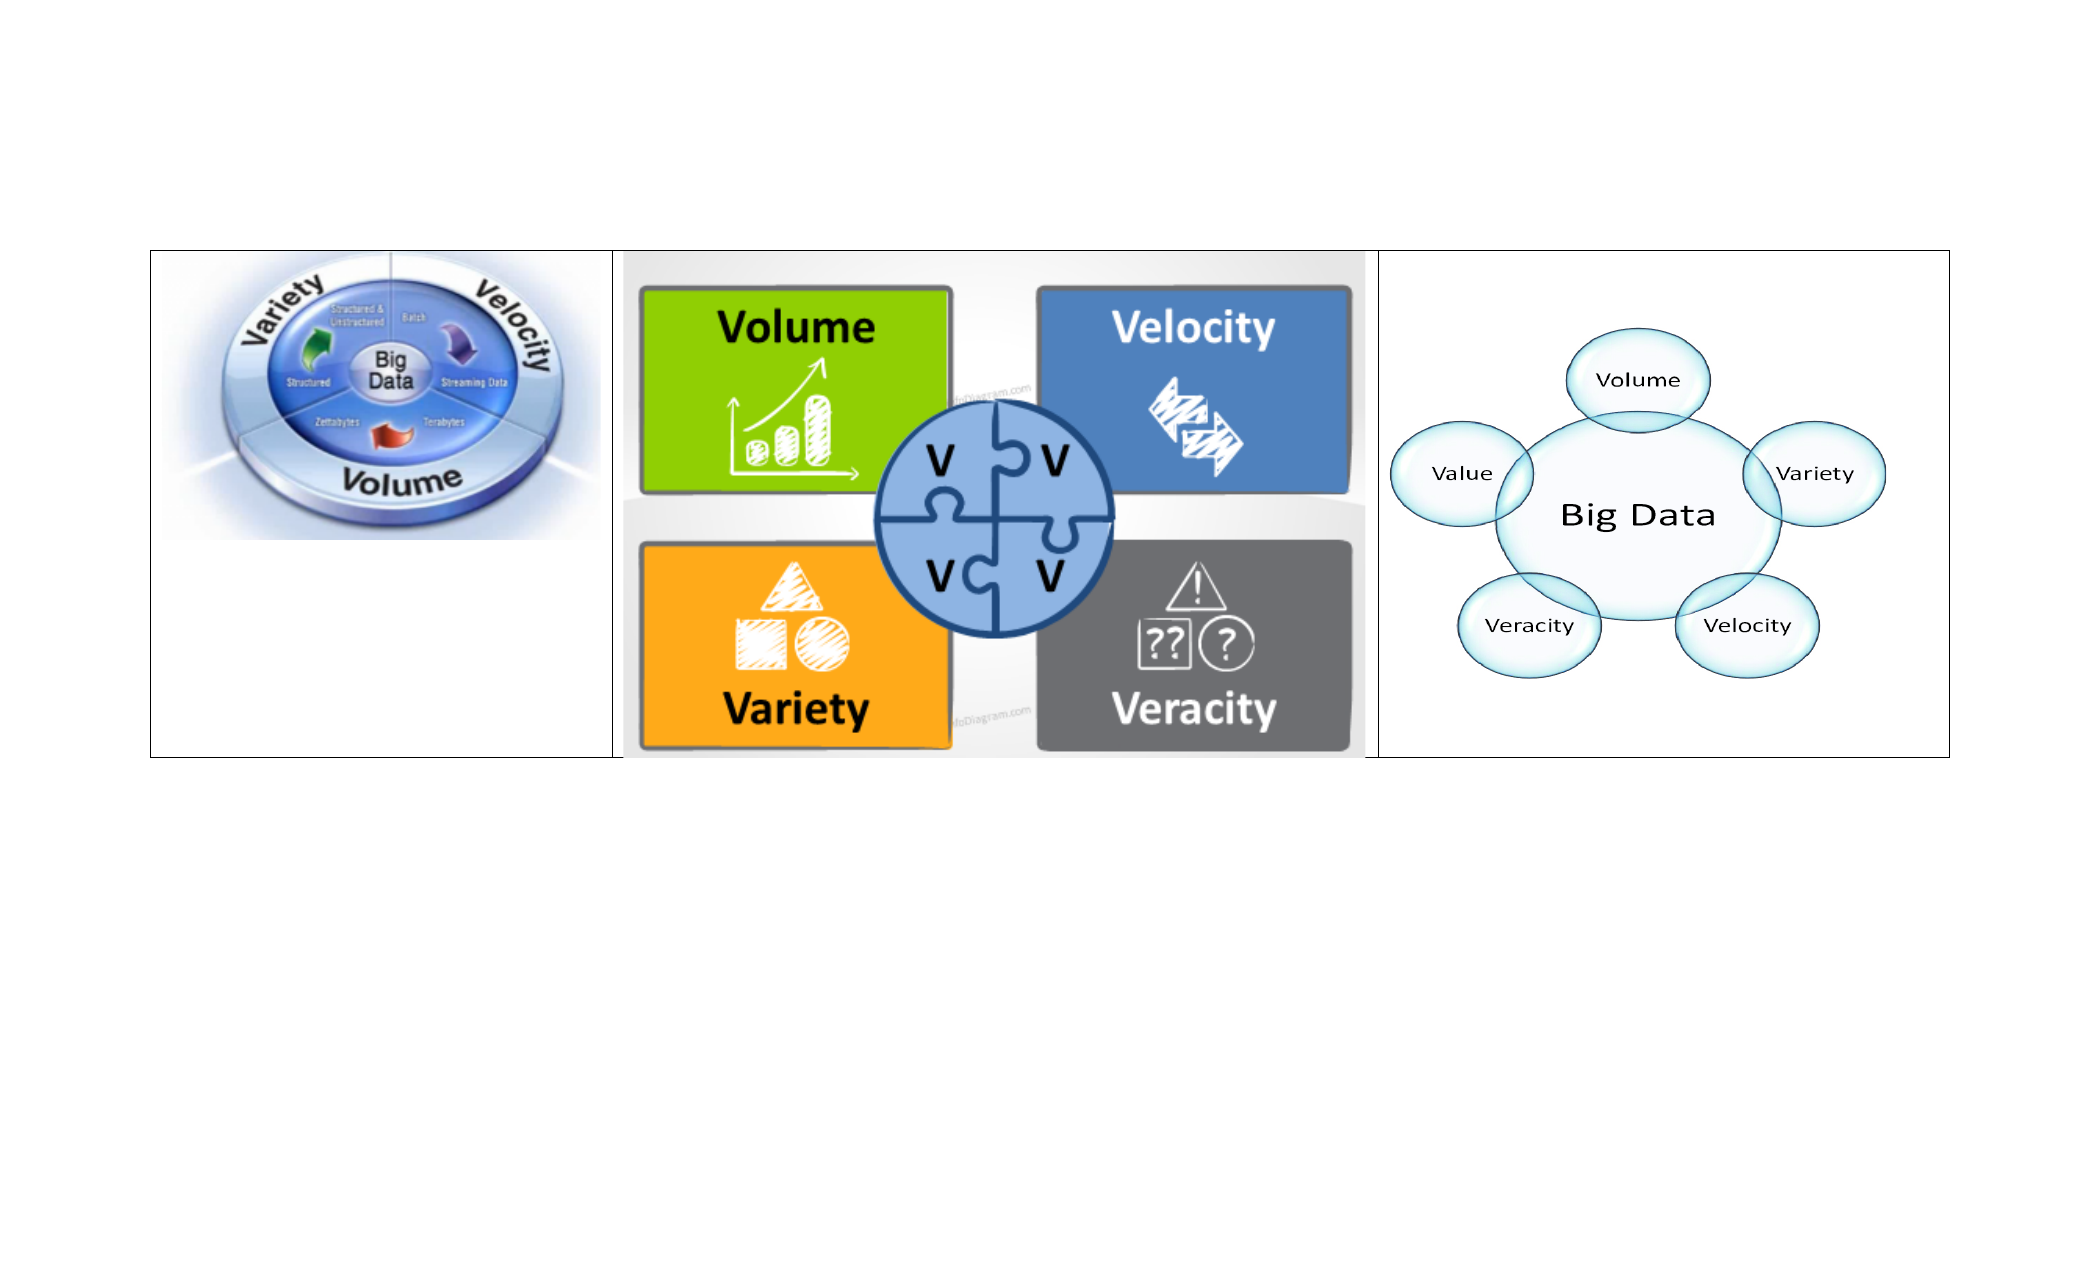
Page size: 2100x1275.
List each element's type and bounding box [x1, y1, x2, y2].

picture [623, 251, 1366, 758]
table_header [1366, 251, 1378, 757]
table_header [613, 251, 623, 757]
picture [1389, 327, 1887, 679]
table_header [151, 251, 612, 757]
picture [161, 251, 601, 540]
table_header [1379, 251, 1949, 757]
